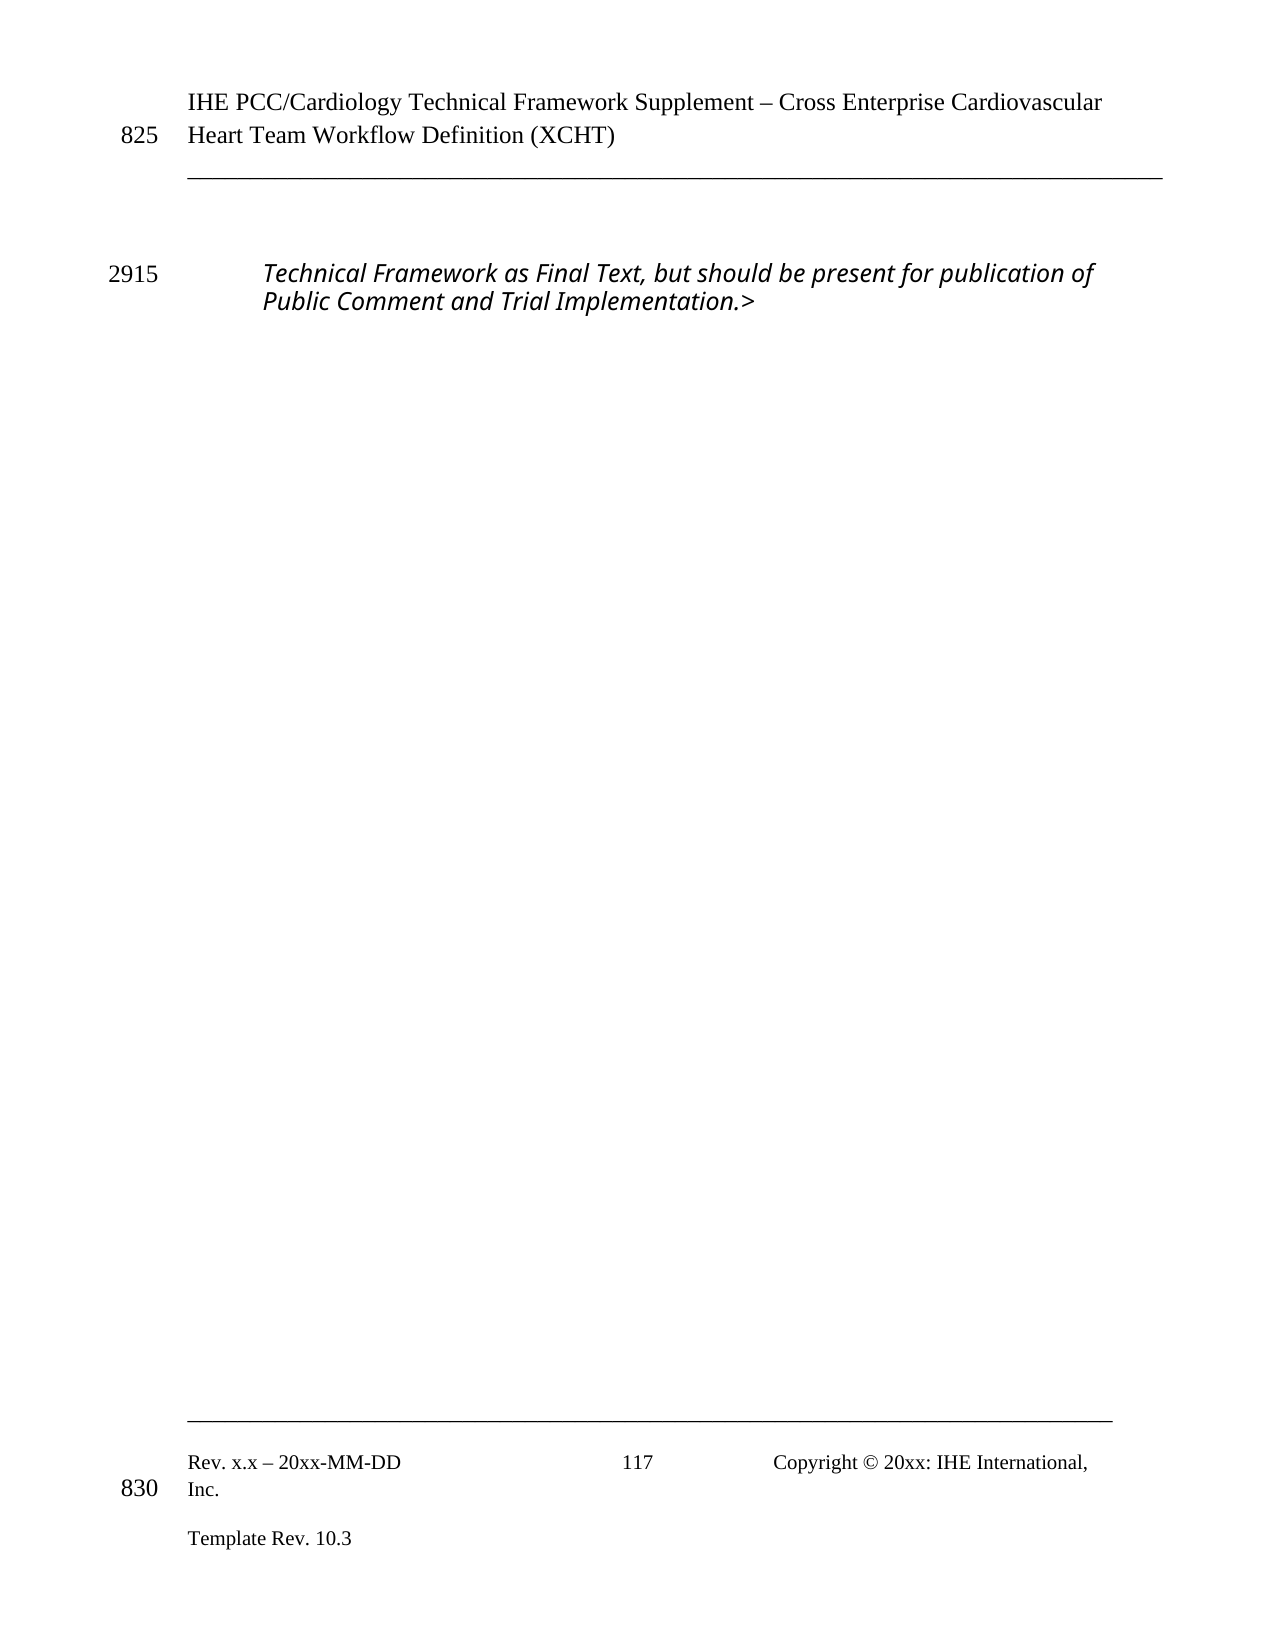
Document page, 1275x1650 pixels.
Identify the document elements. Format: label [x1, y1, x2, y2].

text [262, 261, 1162, 315]
